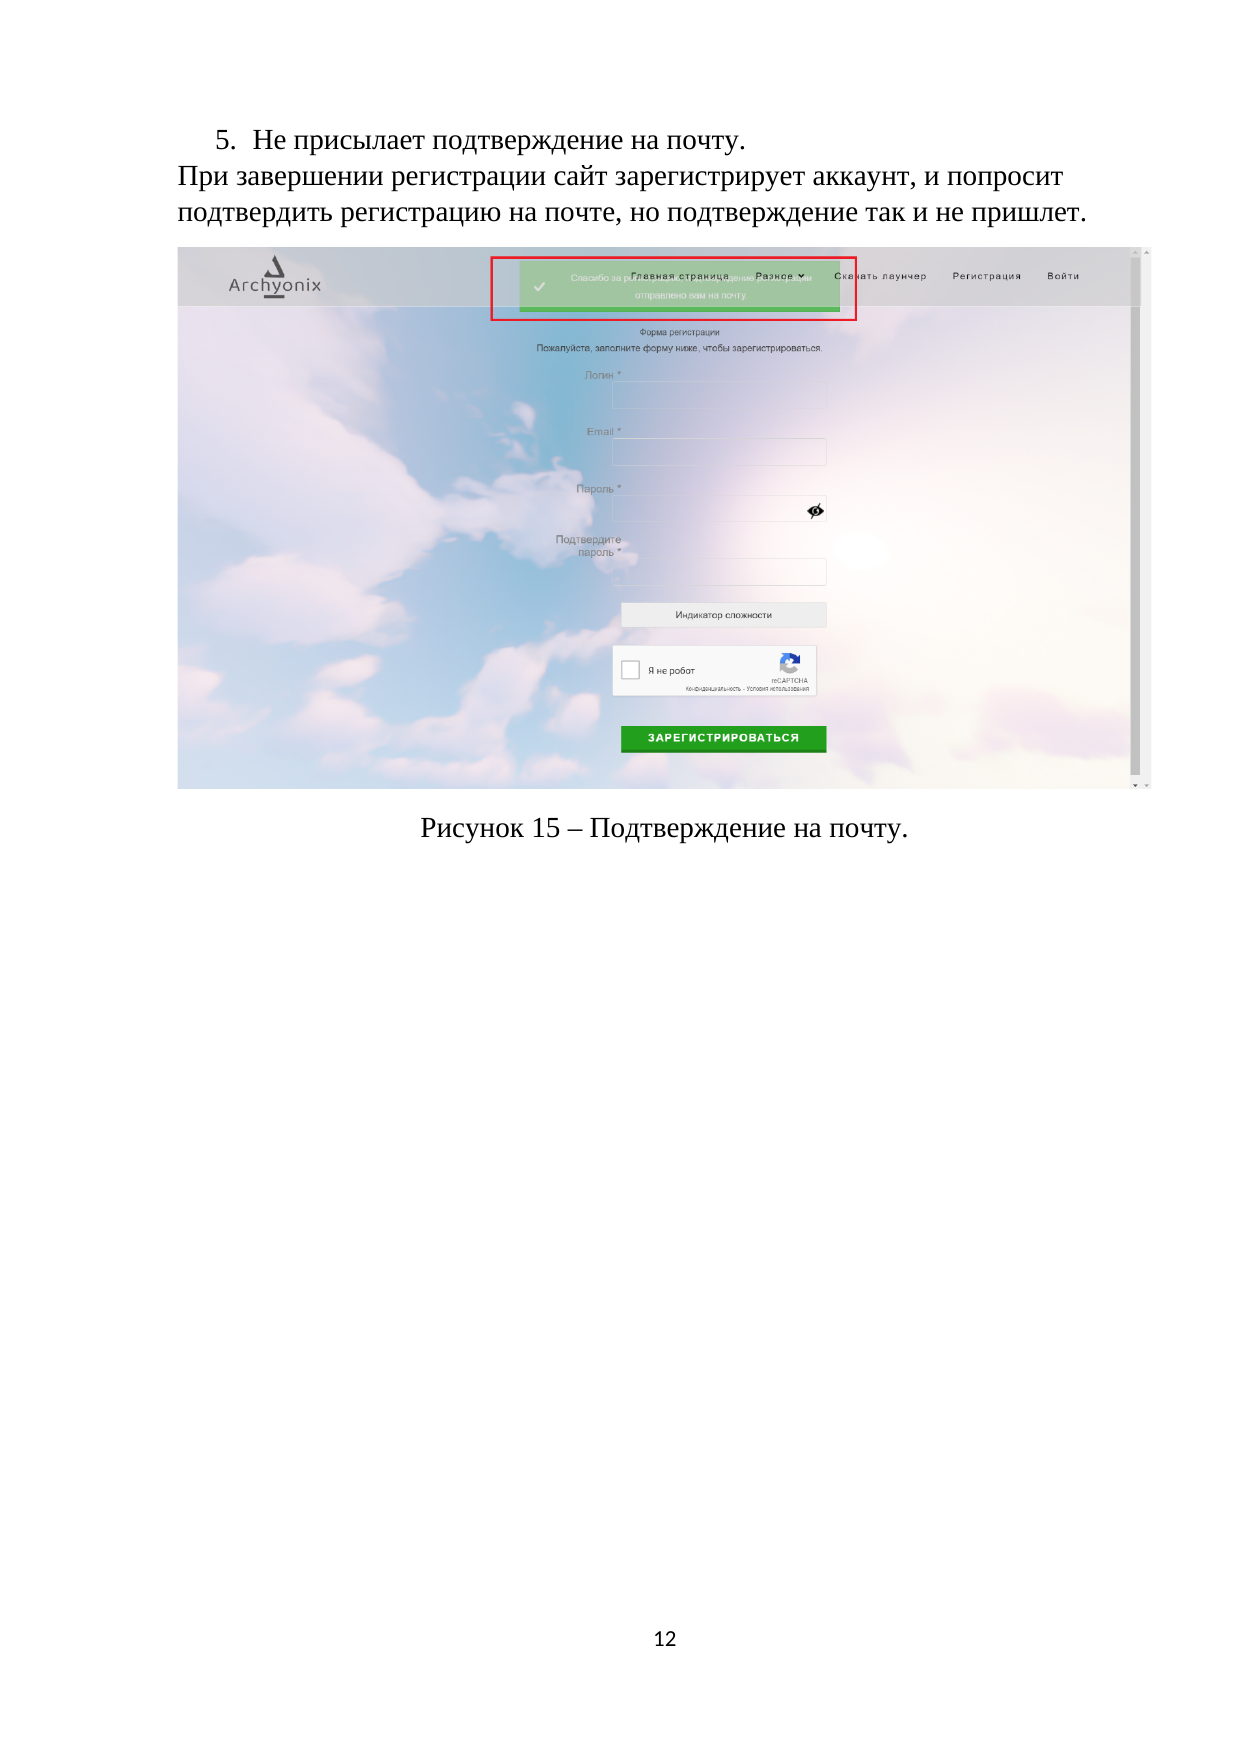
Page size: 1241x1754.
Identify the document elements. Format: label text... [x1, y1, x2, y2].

text При завершении регистрации сайт зарегистрирует аккаунт, и попросит подтвердить регистрацию на почте, но подтверждение так и не пришлет. [177, 158, 1152, 228]
list Не присылает подтверждение на почту. [215, 122, 1152, 156]
text Рисунок 15 – Подтверждение на почту. [177, 789, 1152, 844]
picture [177, 247, 1152, 789]
